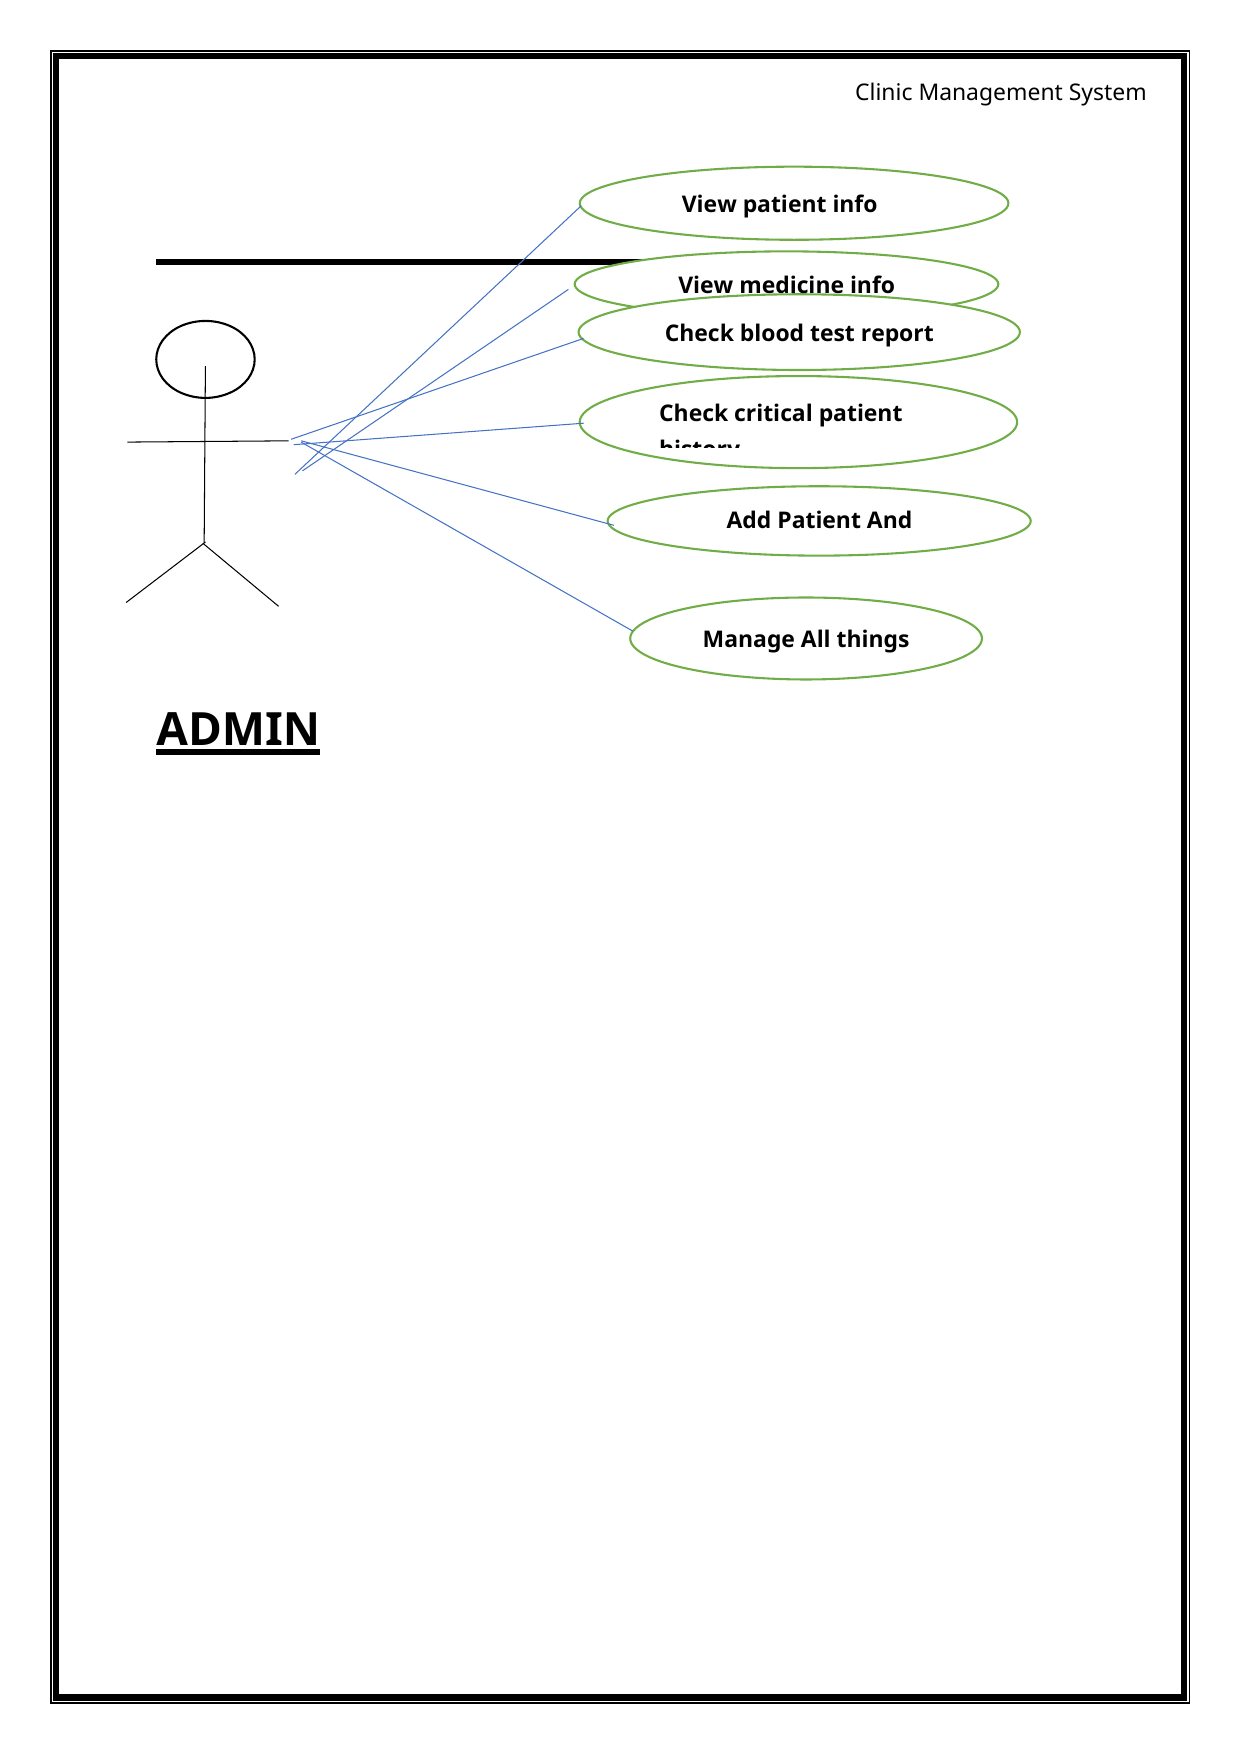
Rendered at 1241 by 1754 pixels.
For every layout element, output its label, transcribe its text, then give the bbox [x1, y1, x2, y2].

text ADMIN [156, 696, 1146, 758]
